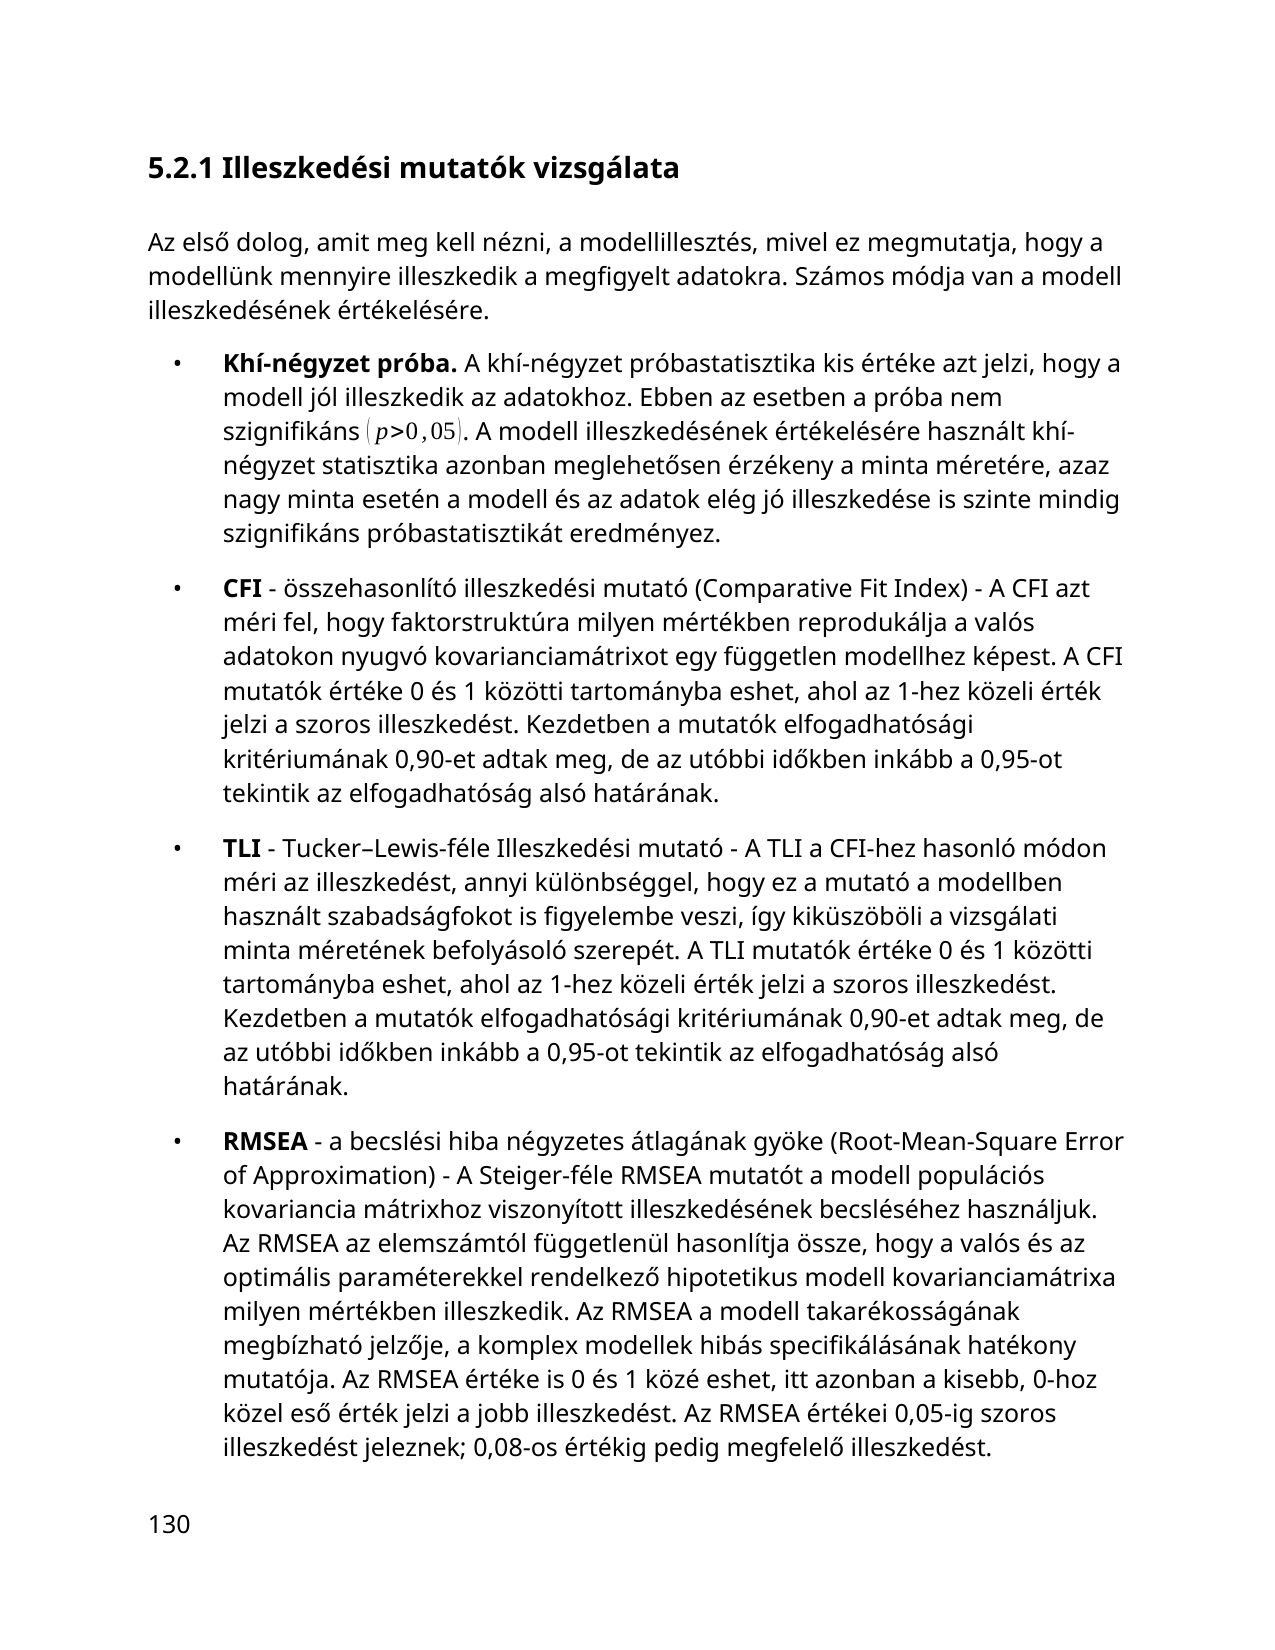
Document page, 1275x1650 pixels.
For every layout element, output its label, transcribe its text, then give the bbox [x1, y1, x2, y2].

text Az első dolog, amit meg kell nézni, a modellillesztés, mivel ez megmutatja, hogy a modellünk mennyire illeszkedik a megfigyelt adatokra. Számos módja van a modell illeszkedésének értékelésére. [148, 225, 1127, 327]
subtitle 5.2.1 Illeszkedési mutatók vizsgálata [148, 148, 1127, 187]
list Khí-négyzet próba. A khí-négyzet próbastatisztika kis értéke azt jelzi, hogy a modell jól illeszkedik az adatokhoz. Ebben az esetben a próba nem szignifikáns . A modell illeszkedésének értékelésére használt khí-négyzet statisztika azonban meglehetősen érzékeny a minta méretére, azaz nagy minta esetén a modell és az adatok elég jó illeszkedése is szinte mindig szignifikáns próbastatisztikát eredményez. [173, 346, 1127, 550]
list TLI - Tucker–Lewis-féle Illeszkedési mutató - A TLI a CFI-hez hasonló módon méri az illeszkedést, annyi különbséggel, hogy ez a mutató a modellben használt szabadságfokot is figyelembe veszi, így kiküszöböli a vizsgálati minta méretének befolyásoló szerepét. A TLI mutatók értéke 0 és 1 közötti tartományba eshet, ahol az 1-hez közeli érték jelzi a szoros illeszkedést. Kezdetben a mutatók elfogadhatósági kritériumának 0,90-et adtak meg, de az utóbbi időkben inkább a 0,95-ot tekintik az elfogadhatóság alsó határának. [173, 830, 1127, 1103]
list CFI - összehasonlító illeszkedési mutató (Comparative Fit Index) - A CFI azt méri fel, hogy faktorstruktúra milyen mértékben reprodukálja a valós adatokon nyugvó kovarianciamátrixot egy független modellhez képest. A CFI mutatók értéke 0 és 1 közötti tartományba eshet, ahol az 1-hez közeli érték jelzi a szoros illeszkedést. Kezdetben a mutatók elfogadhatósági kritériumának 0,90-et adtak meg, de az utóbbi időkben inkább a 0,95-ot tekintik az elfogadhatóság alsó határának. [173, 571, 1127, 809]
list RMSEA - a becslési hiba négyzetes átlagának gyöke (Root-Mean-Square Error of Approximation) - A Steiger-féle RMSEA mutatót a modell populációs kovariancia mátrixhoz viszonyított illeszkedésének becsléséhez használjuk. Az RMSEA az elemszámtól függetlenül hasonlítja össze, hogy a valós és az optimális paraméterekkel rendelkező hipotetikus modell kovarianciamátrixa milyen mértékben illeszkedik. Az RMSEA a modell takarékosságának megbízható jelzője, a komplex modellek hibás specifikálásának hatékony mutatója. Az RMSEA értéke is 0 és 1 közé eshet, itt azonban a kisebb, 0-hoz közel eső érték jelzi a jobb illeszkedést. Az RMSEA értékei 0,05-ig szoros illeszkedést jeleznek; 0,08-os értékig pedig megfelelő illeszkedést. [173, 1123, 1127, 1464]
